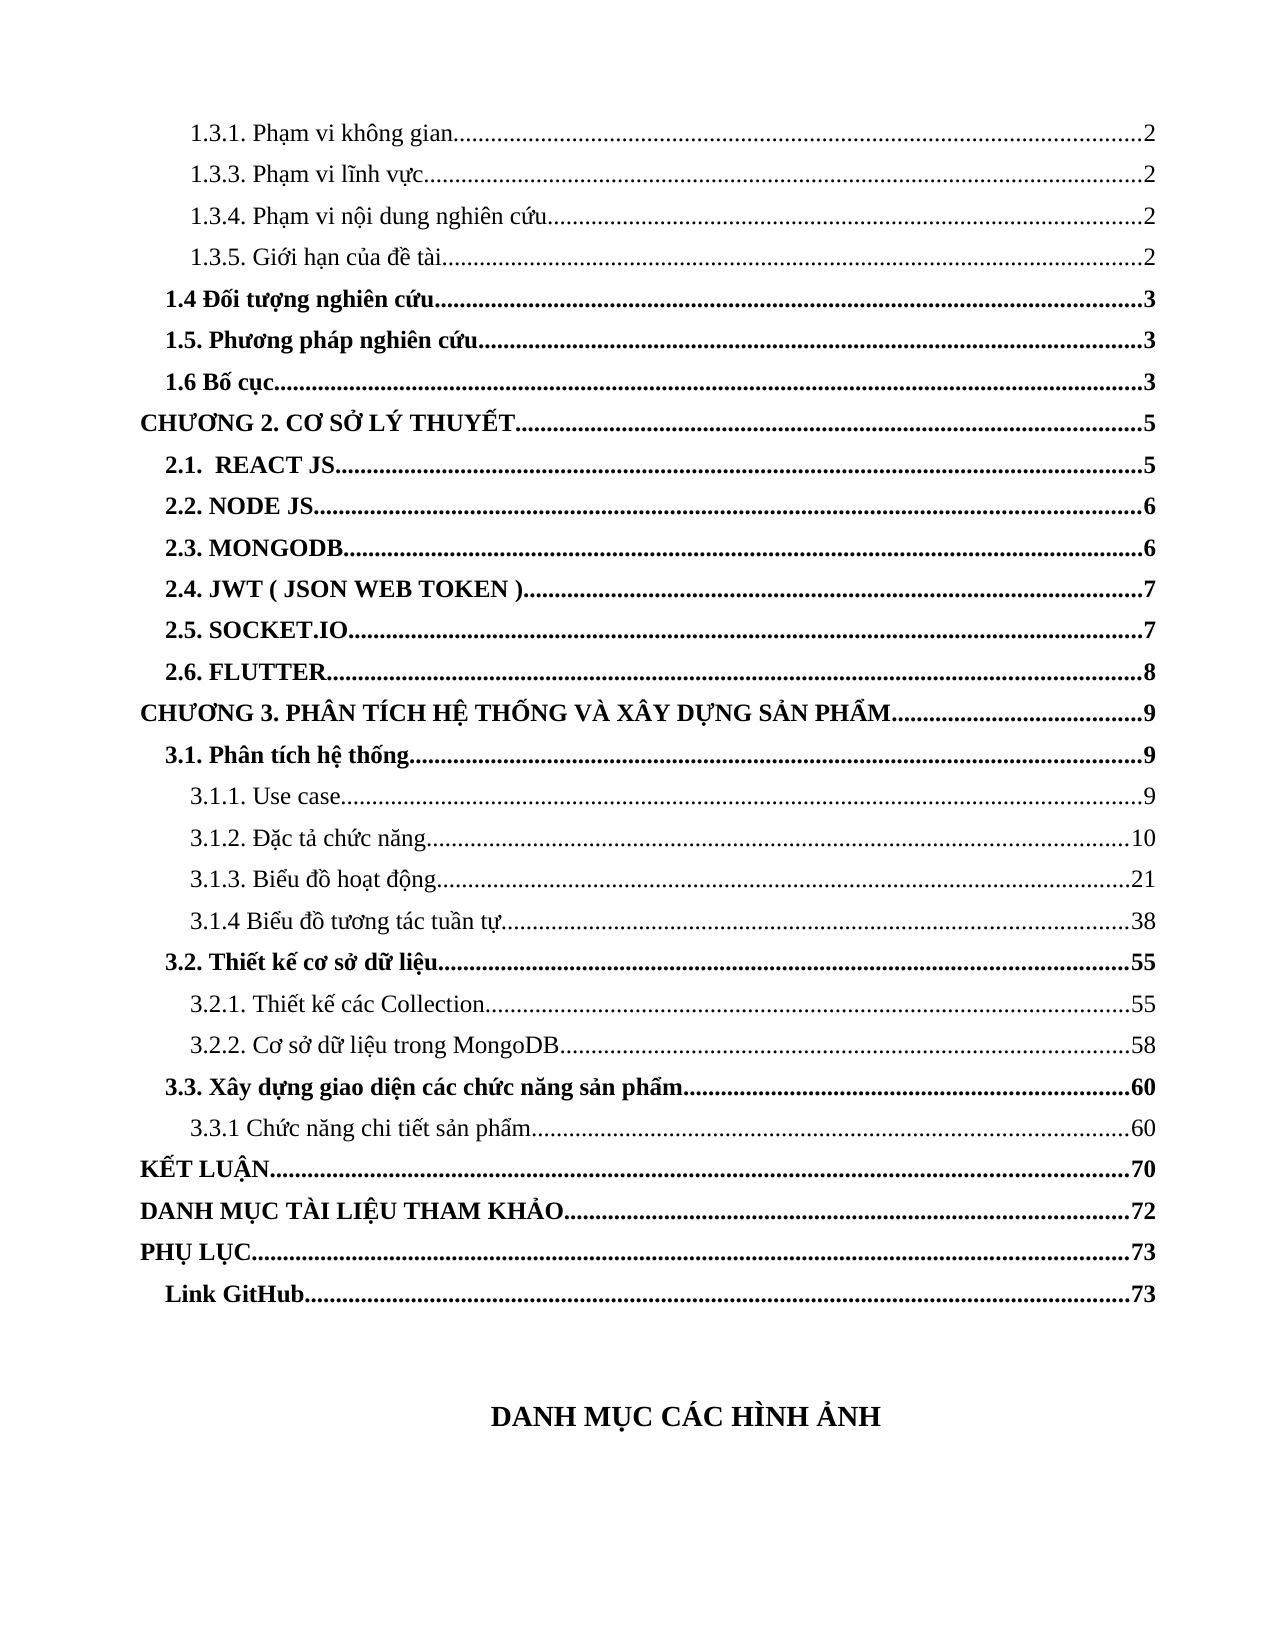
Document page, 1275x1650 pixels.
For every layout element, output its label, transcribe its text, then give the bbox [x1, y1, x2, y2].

text 2.6. FLUTTER 8 [165, 657, 1157, 686]
text 1.4 Đối tượng nghiên cứu 3 [165, 284, 1157, 313]
text 2.1. REACT JS 5 [165, 450, 1157, 478]
text CHƯƠNG 2. CƠ SỞ LÝ THUYẾT 5 [140, 408, 1157, 437]
text DANH MỤC TÀI LIỆU THAM KHẢO 72 [140, 1196, 1157, 1225]
text 1.3.1. Phạm vi không gian 2 [190, 118, 1157, 147]
text 2.2. NODE JS 6 [165, 491, 1157, 520]
text 2.5. SOCKET.IO 7 [165, 616, 1157, 644]
text 1.3.4. Phạm vi nội dung nghiên cứu 2 [190, 201, 1157, 230]
text 3.1. Phân tích hệ thống 9 [165, 740, 1157, 769]
text Link GitHub 73 [165, 1279, 1157, 1308]
text CHƯƠNG 3. PHÂN TÍCH HỆ THỐNG VÀ XÂY DỰNG SẢN PHẨM 9 [140, 698, 1157, 727]
text 1.5. Phương pháp nghiên cứu 3 [165, 325, 1157, 354]
text 2.3. MONGODB 6 [165, 533, 1157, 561]
text 3.1.2. Đặc tả chức năng 10 [190, 823, 1157, 852]
text 3.3.1 Chức năng chi tiết sản phẩm 60 [190, 1113, 1157, 1142]
text 3.3. Xây dựng giao diện các chức năng sản phẩm 60 [165, 1072, 1157, 1100]
text 1.3.3. Phạm vi lĩnh vực 2 [190, 159, 1157, 188]
text 2.4. JWT ( JSON WEB TOKEN ) 7 [165, 574, 1157, 603]
text 3.2.2. Cơ sở dữ liệu trong MongoDB 58 [190, 1030, 1157, 1059]
text 1.6 Bố cục 3 [165, 367, 1157, 396]
text 3.1.1. Use case 9 [190, 781, 1157, 810]
text 3.1.3. Biểu đồ hoạt động 21 [190, 864, 1157, 893]
text 1.3.5. Giới hạn của đề tài 2 [190, 242, 1157, 271]
text KẾT LUẬN 70 [140, 1154, 1157, 1183]
text 3.2. Thiết kế cơ sở dữ liệu 55 [165, 947, 1157, 976]
text DANH MỤC CÁC HÌNH ẢNH [215, 1399, 1157, 1433]
text 3.1.4 Biểu đồ tương tác tuần tự 38 [190, 906, 1157, 934]
text 3.2.1. Thiết kế các Collection 55 [190, 989, 1157, 1017]
text PHỤ LỤC 73 [140, 1237, 1157, 1266]
